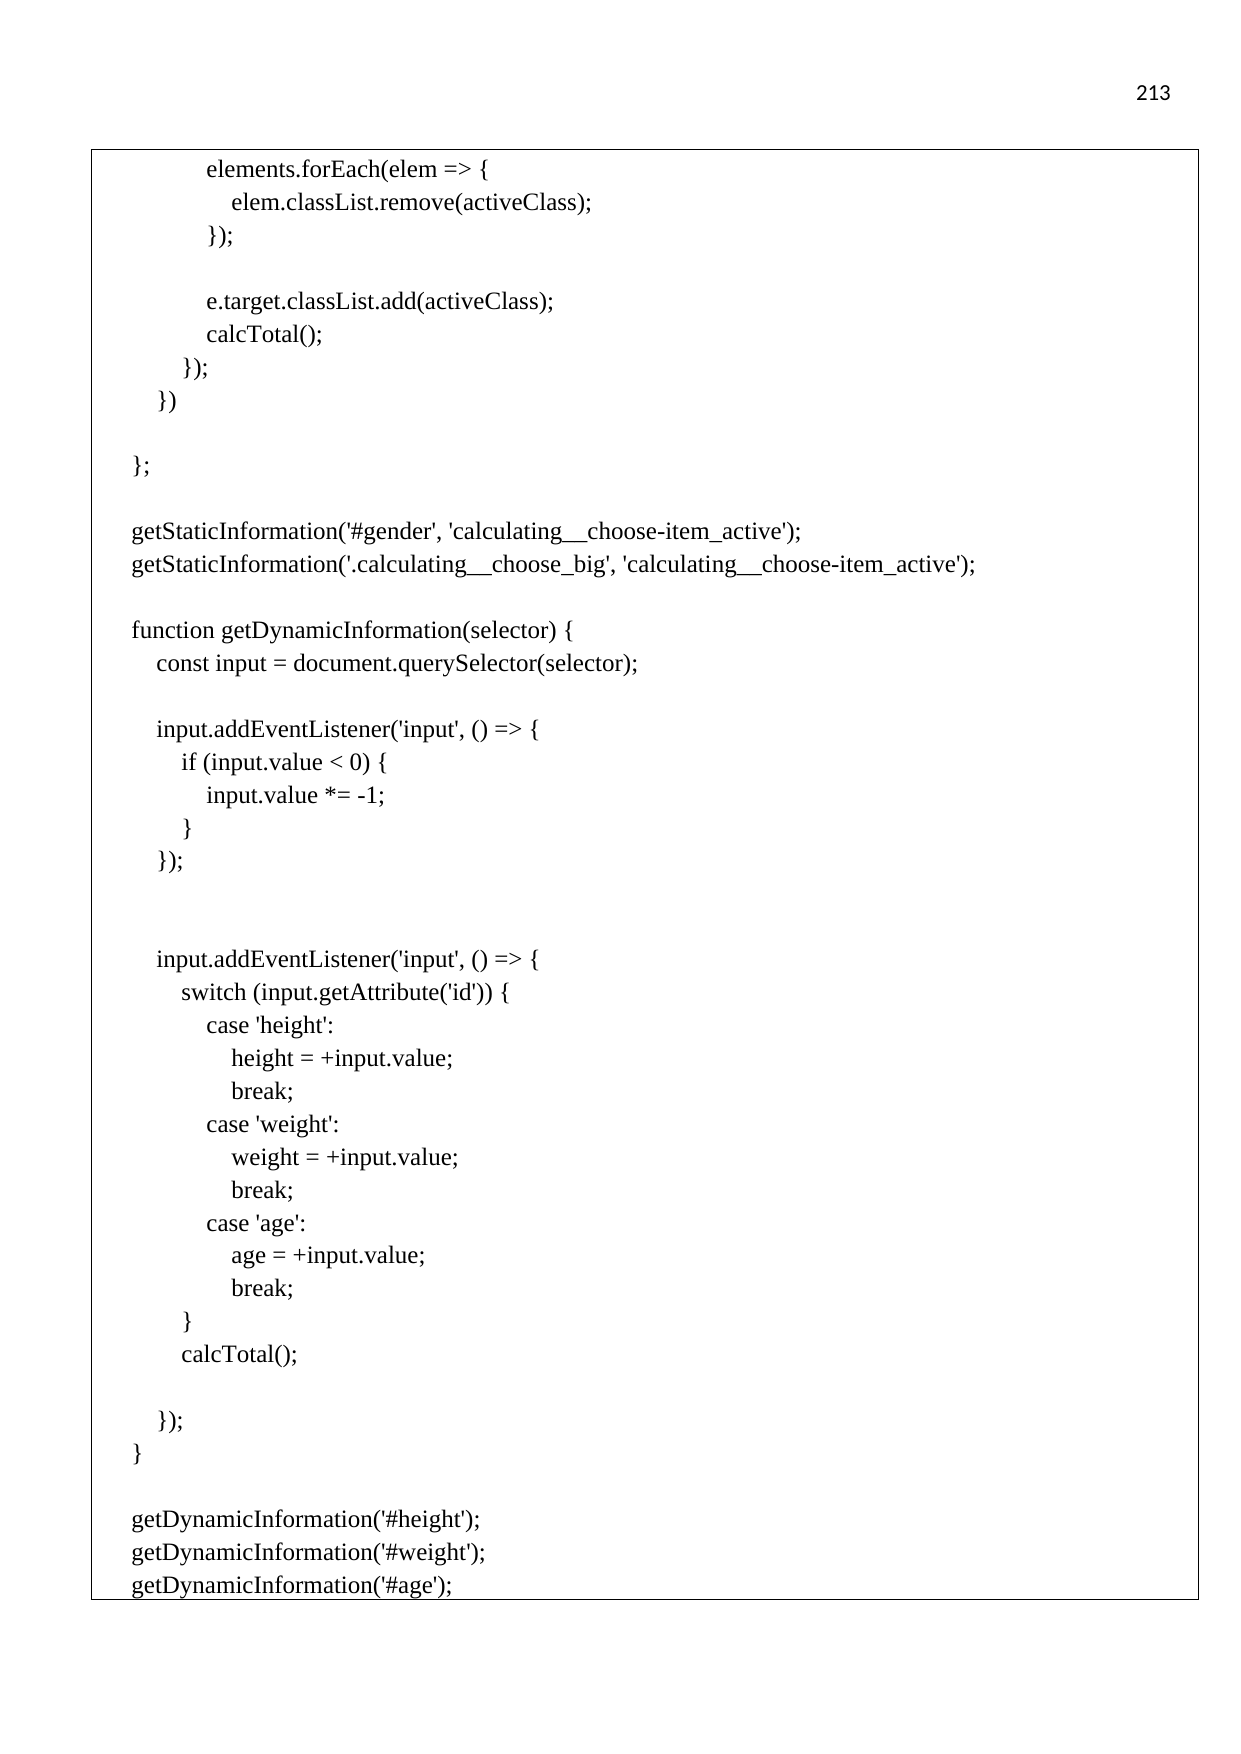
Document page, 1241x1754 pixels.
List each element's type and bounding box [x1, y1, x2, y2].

table_header [92, 150, 1198, 1598]
